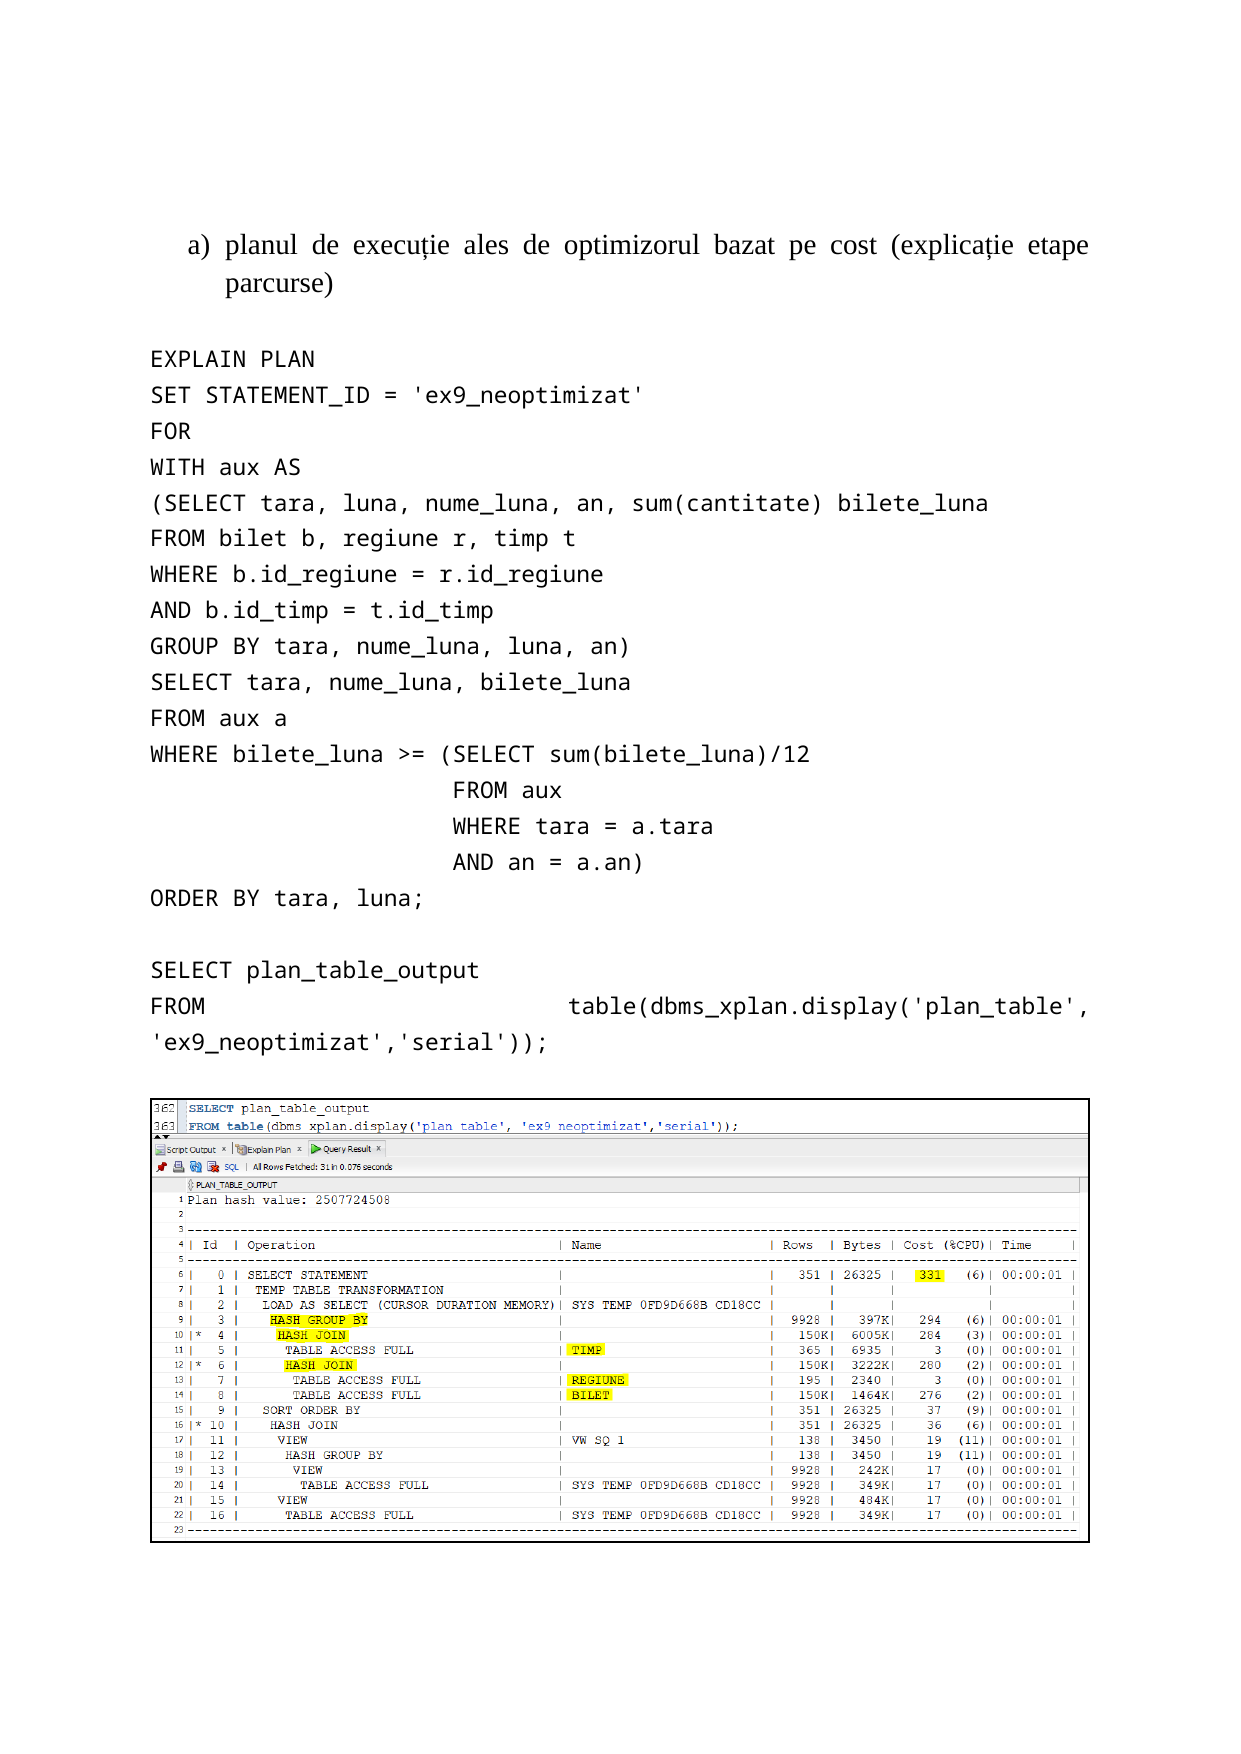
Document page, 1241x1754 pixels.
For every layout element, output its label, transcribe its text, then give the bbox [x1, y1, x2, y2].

text WHERE b.id_regiune = r.id_regiune [150, 558, 1090, 589]
text FROM bilet b, regiune r, timp t [150, 522, 1090, 554]
text WHERE tara = a.tara [150, 810, 1090, 841]
text SELECT plan_table_output [150, 954, 1090, 985]
text GROUP BY tara, nume_luna, luna, an) [150, 630, 1090, 661]
text WHERE bilete_luna >= (SELECT sum(bilete_luna)/12 [150, 738, 1090, 769]
text AND b.id_timp = t.id_timp [150, 594, 1090, 626]
text FROM aux [150, 774, 1090, 805]
text FOR [150, 414, 1090, 446]
text WITH aux AS [150, 451, 1090, 482]
subtitle planul de execuție ales de optimizorul bazat pe cost (explicație etape parcurse) [187, 227, 1090, 299]
picture [152, 1100, 1088, 1541]
text FROM table(dbms_xplan.display('plan_table', 'ex9_neoptimizat','serial')); [150, 989, 1090, 1057]
text AND an = a.an) [150, 846, 1090, 877]
text EXPLAIN PLAN [150, 343, 1090, 374]
text (SELECT tara, luna, nume_luna, an, sum(cantitate) bilete_luna [150, 486, 1090, 518]
text ORDER BY tara, luna; [150, 882, 1090, 913]
text FROM aux a [150, 702, 1090, 733]
text SET STATEMENT_ID = 'ex9_neoptimizat' [150, 379, 1090, 410]
text SELECT tara, nume_luna, bilete_luna [150, 666, 1090, 697]
